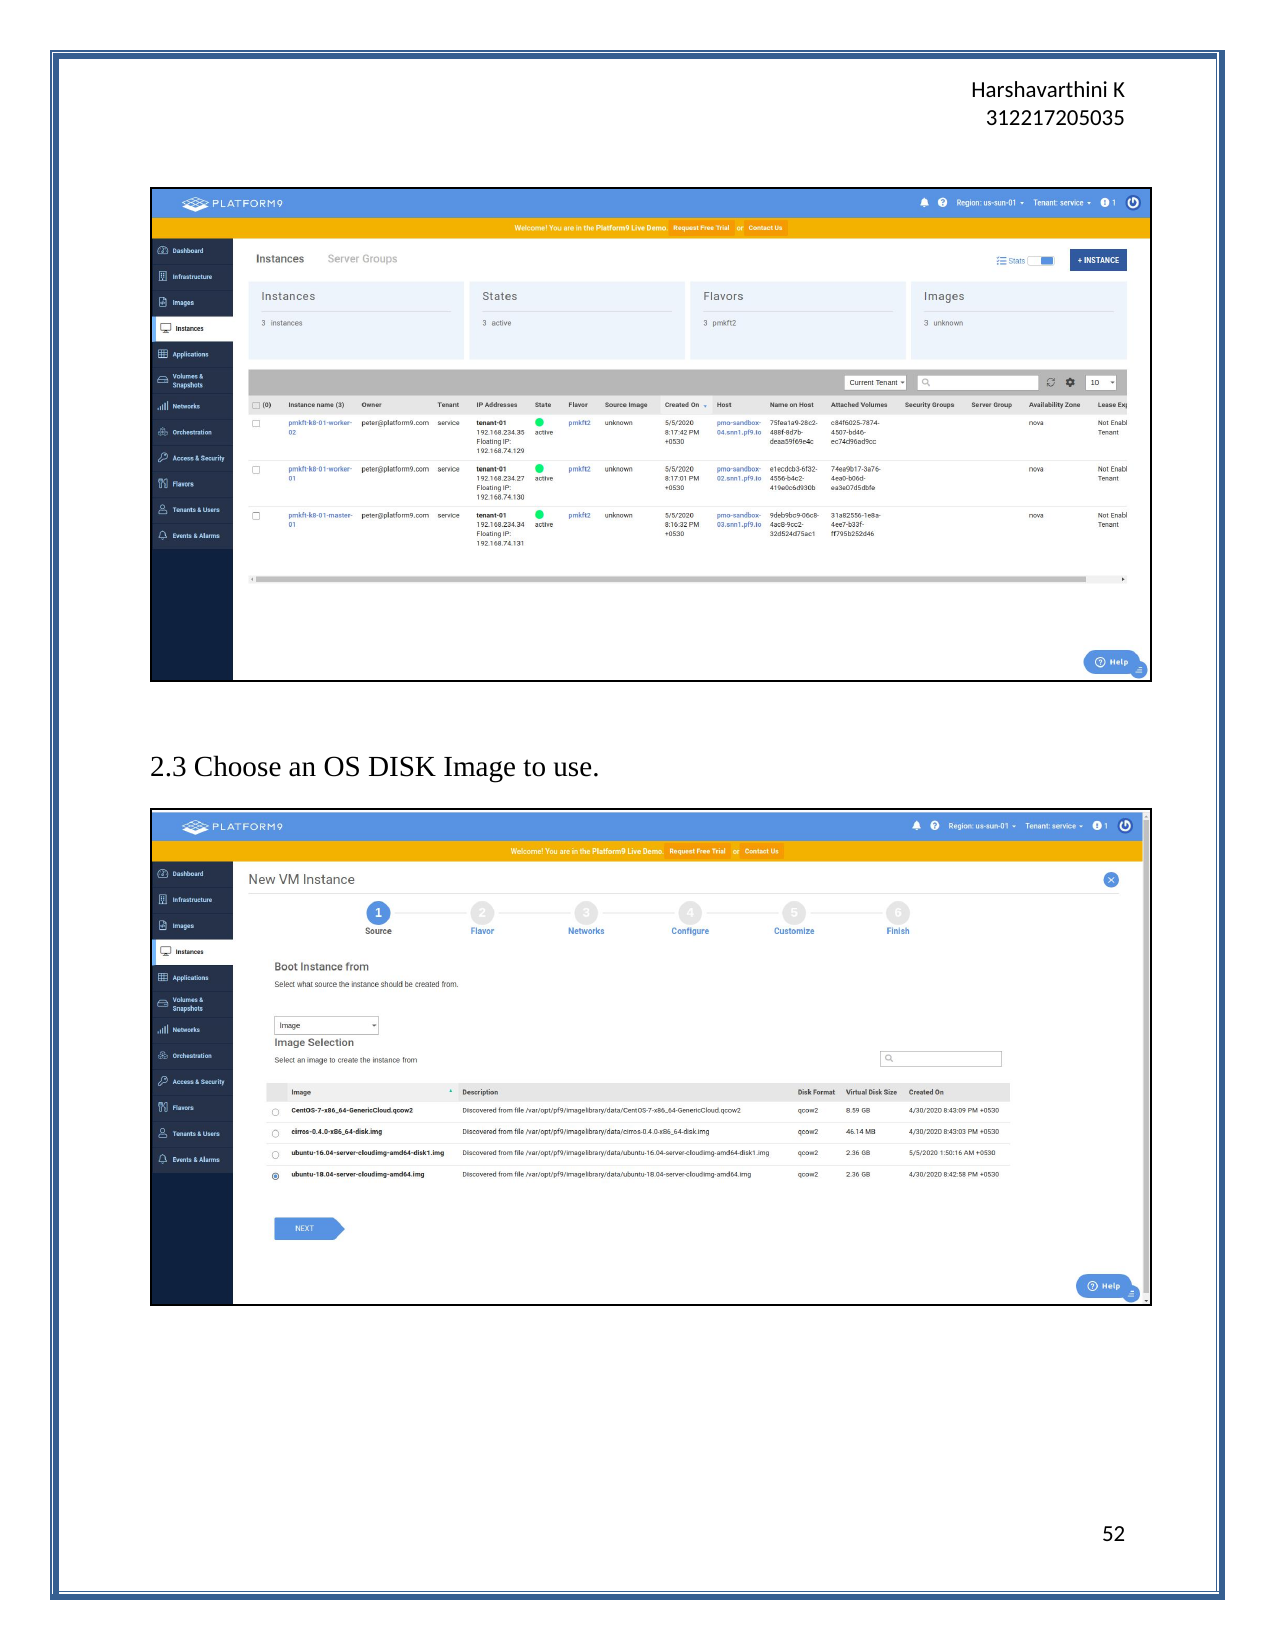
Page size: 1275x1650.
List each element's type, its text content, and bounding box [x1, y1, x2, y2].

picture [152, 189, 1150, 680]
text 2.3 Choose an OS DISK Image to use. [150, 749, 1125, 783]
picture [152, 810, 1150, 1304]
